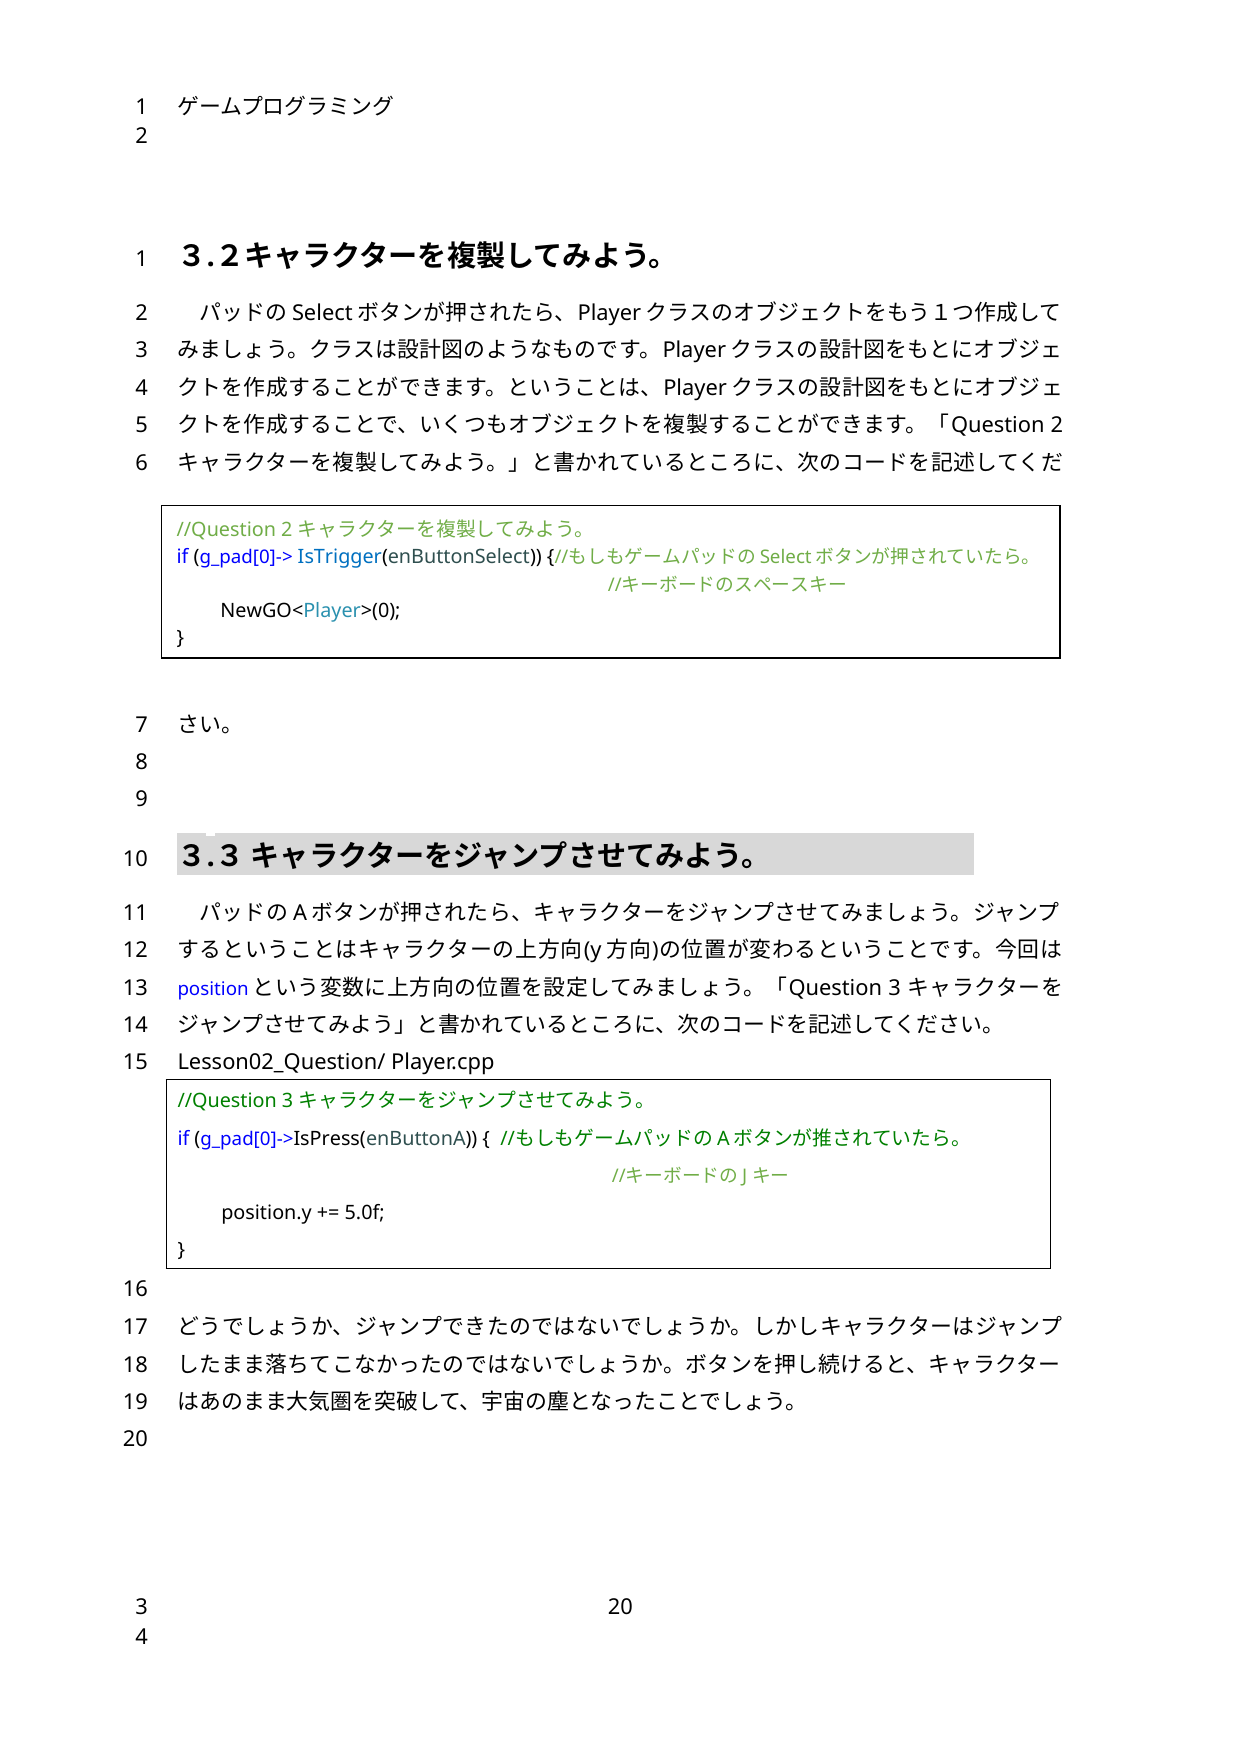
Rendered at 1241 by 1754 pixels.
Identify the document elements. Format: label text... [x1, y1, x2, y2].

table_header //Question 3 キャラクターをジャンプさせてみよう。 if (g_pad[0]->IsPress(enButtonA)) { //もしもゲームパッドのAボタンが推されていたら。 //キーボードのJ キー position.y += 5.0f; } [167, 1080, 1050, 1268]
subtitle ３.３ キャラクターをジャンプさせてみよう。 [177, 817, 1063, 892]
text パッドのAボタンが押されたら、キャラクターをジャンプさせてみましょう。ジャンプするということはキャラクターの上方向(y方向)の位置が変わるということです。今回はpositionという変数に上方向の位置を設定してみましょう。「Question 3 キャラクターをジャンプさせてみよう」と書かれているところに、次のコードを記述してください。 [177, 892, 1063, 1042]
subtitle ３.２キャラクターを複製してみよう。 [177, 217, 1063, 292]
text どうでしょうか、ジャンプできたのではないでしょうか。しかしキャラクターはジャンプしたまま落ちてこなかったのではないでしょうか。ボタンを押し続けると、キャラクターはあのまま大気圏を突破して、宇宙の塵となったことでしょう。 [177, 1306, 1063, 1419]
text パッドのSelectボタンが押されたら、Playerクラスのオブジェクトをもう１つ作成してみましょう。クラスは設計図のようなものです。Playerクラスの設計図をもとにオブジェクトを作成することができます。ということは、Playerクラスの設計図をもとにオブジェクトを作成することで、いくつもオブジェクトを複製することができます。「Question 2 キャラクターを複製してみよう。」と書かれているところに、次のコードを記述してください。 [177, 292, 1063, 742]
text Lesson02_Question/ Player.cpp [177, 1042, 1063, 1079]
